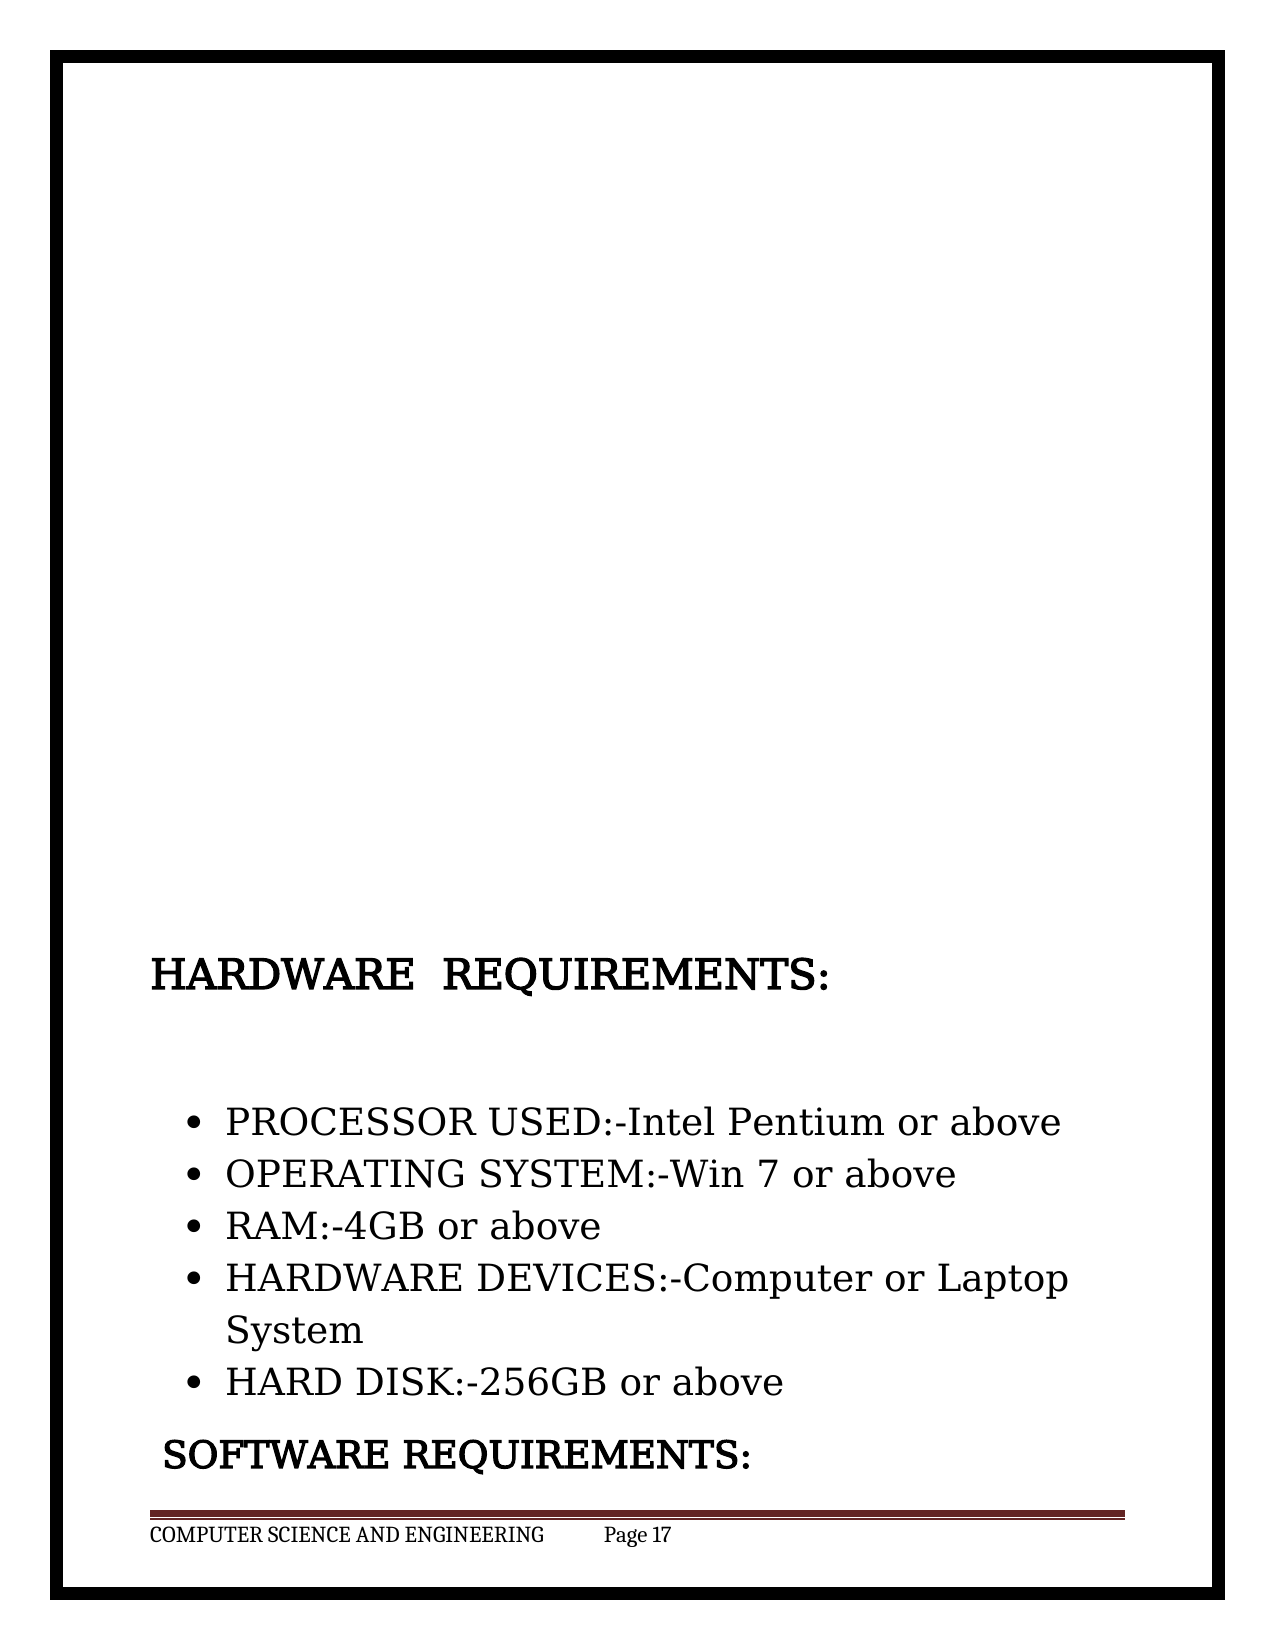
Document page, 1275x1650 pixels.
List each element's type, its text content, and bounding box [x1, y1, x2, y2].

list OPERATING SYSTEM:-Win 7 or above [187, 1150, 1125, 1196]
list PROCESSOR USED:-Intel Pentium or above [187, 1098, 1125, 1143]
text HARDWARE REQUIREMENTS: [150, 947, 1125, 997]
list HARD DISK:-256GB or above [187, 1358, 1125, 1403]
list HARDWARE DEVICES:-Computer or Laptop System [187, 1254, 1125, 1351]
text SOFTWARE REQUIREMENTS: [150, 1431, 1125, 1476]
list RAM:-4GB or above [187, 1202, 1125, 1247]
